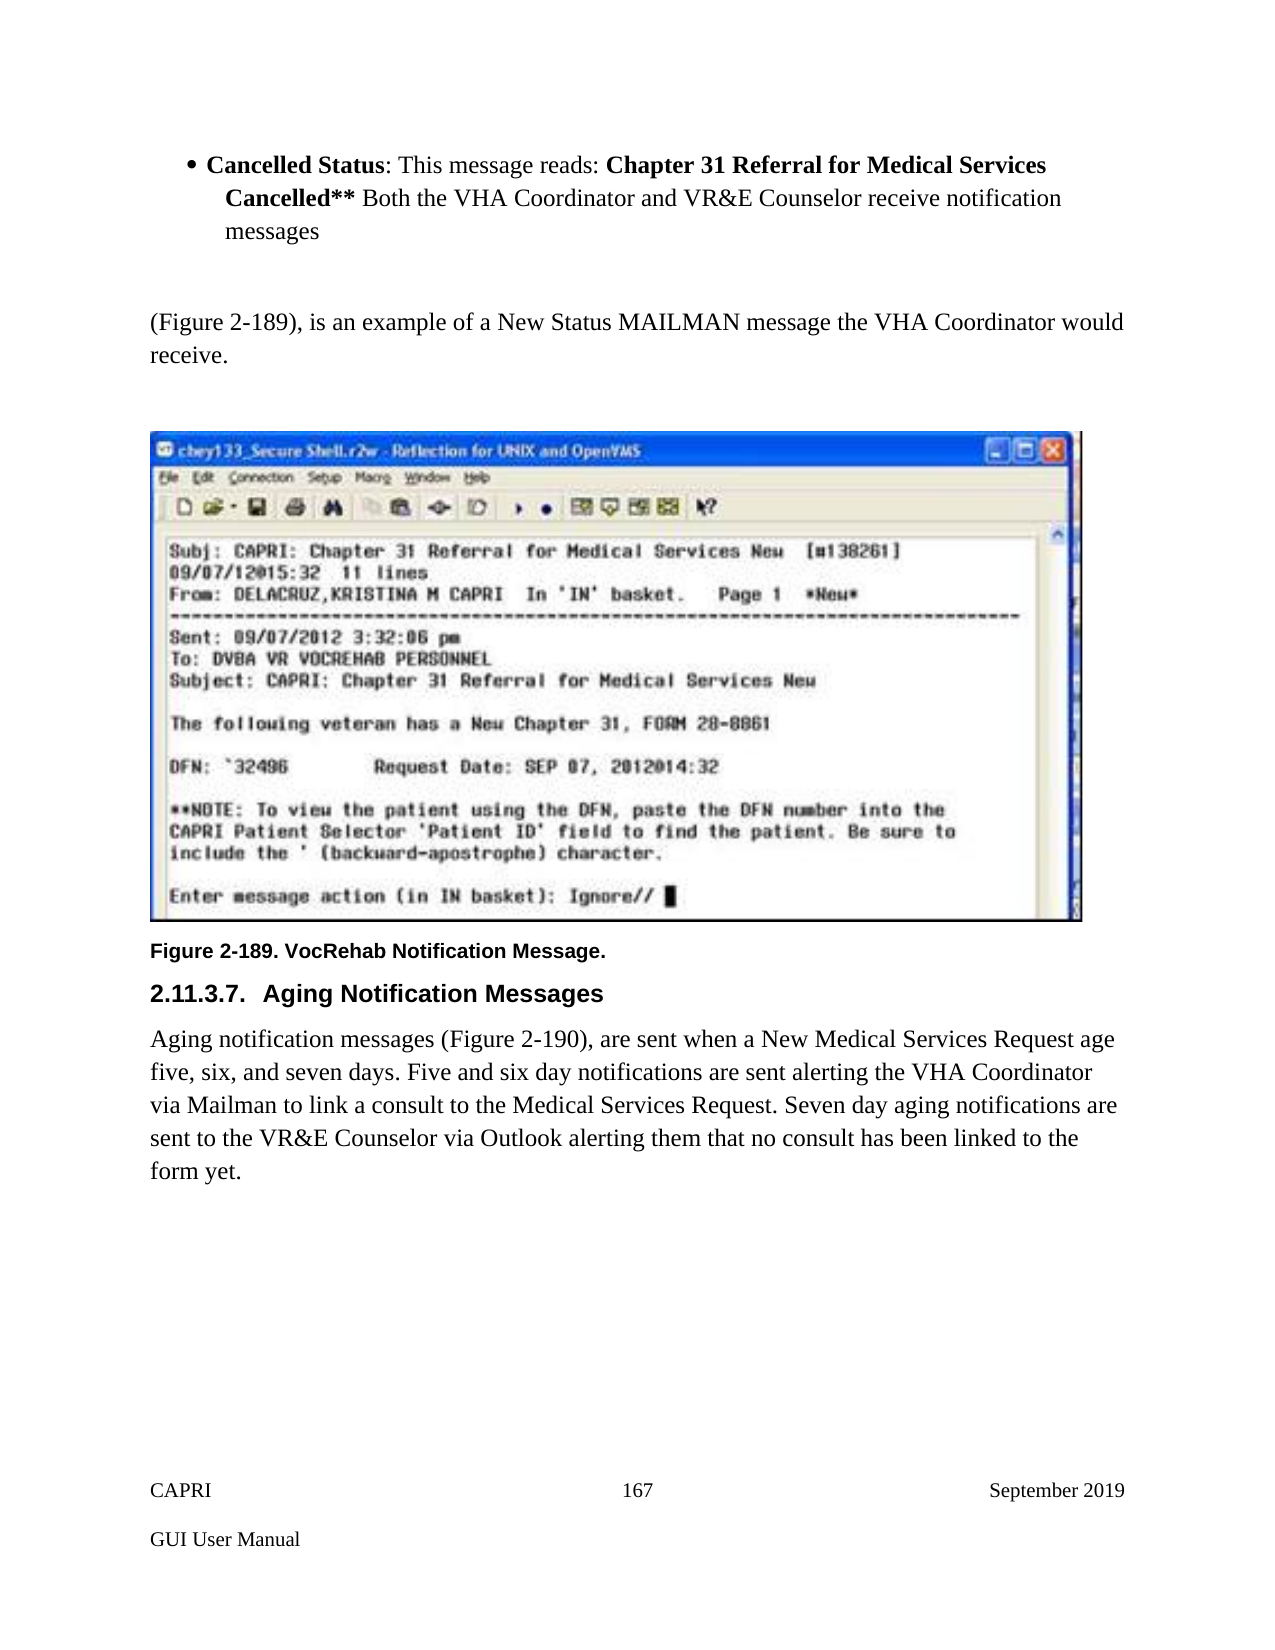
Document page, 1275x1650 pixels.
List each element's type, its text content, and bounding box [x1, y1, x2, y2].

subtitle Aging Notification Messages [150, 979, 1125, 1007]
picture [150, 431, 1083, 922]
list Cancelled Status: This message reads: Chapter 31 Referral for Medical Services Cancelled** Both the VHA Coordinator and VR&E Counselor receive notification messages [187, 150, 1125, 245]
